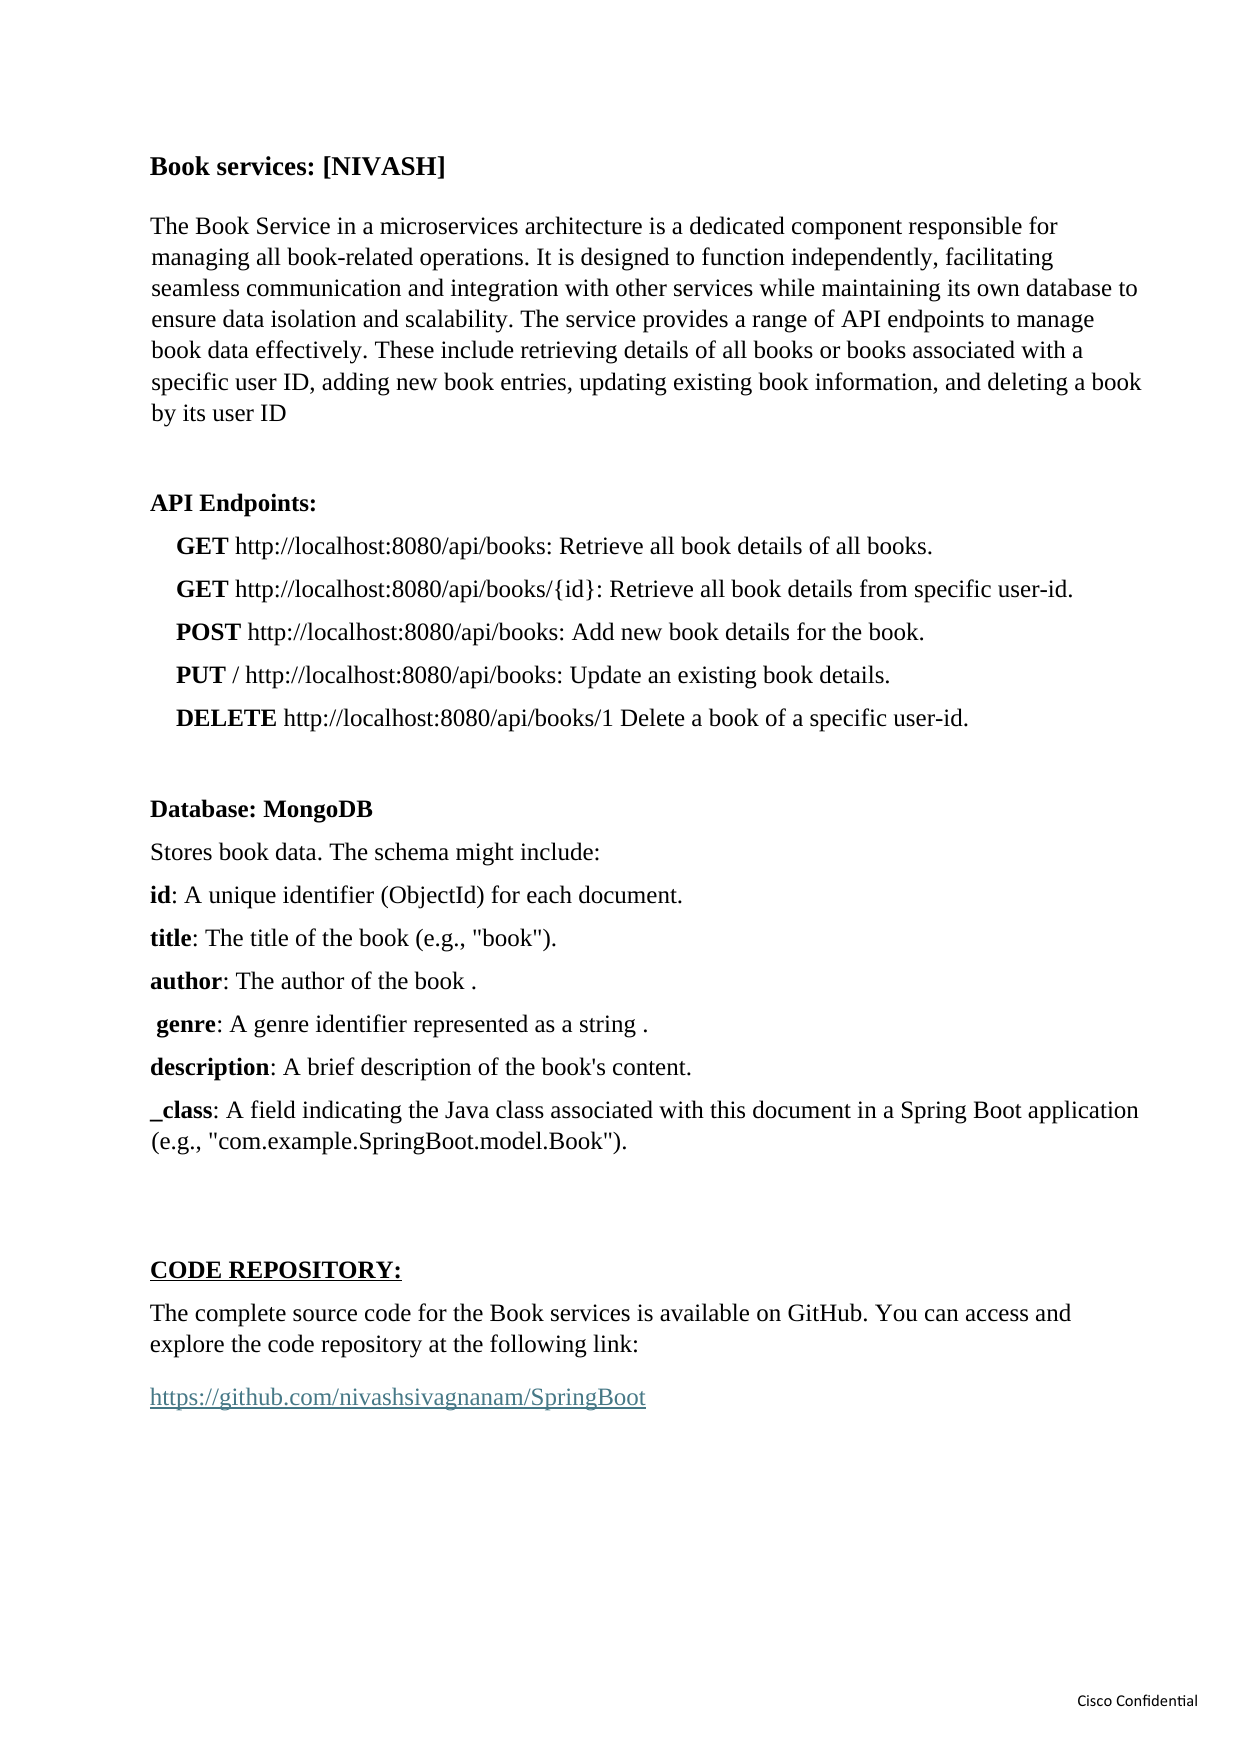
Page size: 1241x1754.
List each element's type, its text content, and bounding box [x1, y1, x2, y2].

text Stores book data. The schema might include: [150, 837, 1148, 866]
text CODE REPOSITORY: [150, 1255, 1148, 1284]
text  GET http://localhost:8080/api/books: Retrieve all book details of all books. [150, 531, 1148, 560]
text The complete source code for the Book services is available on GitHub. You can access and explore the code repository at the following link: [149, 1298, 1091, 1358]
text  PUT / http://localhost:8080/api/books: Update an existing book details. [150, 660, 1148, 689]
text  GET http://localhost:8080/api/books/{id}: Retrieve all book details from specific user-id. [150, 574, 1148, 603]
text id: A unique identifier (ObjectId) for each document. [150, 880, 1148, 908]
text Database: MongoDB [150, 794, 1148, 822]
text description: A brief description of the book's content. [150, 1052, 1148, 1081]
text https://github.com/nivashsivagnanam/SpringBoot [149, 1382, 1091, 1411]
text The Book Service in a microservices architecture is a dedicated component responsible for managing all book-related operations. It is designed to function independently, facilitating seamless communication and integration with other services while maintaining its own database to ensure data isolation and scalability. The service provides a range of API endpoints to manage book data effectively. These include retrieving details of all books or books associated with a specific user ID, adding new book entries, updating existing book information, and deleting a book by its user ID [150, 211, 1148, 426]
text  POST http://localhost:8080/api/books: Add new book details for the book. [150, 617, 1148, 646]
text API Endpoints: [150, 488, 1148, 517]
text author: The author of the book . [150, 966, 1148, 994]
text _class: A field indicating the Java class associated with this document in a Spring Boot application (e.g., "com.example.SpringBoot.model.Book"). [150, 1095, 1148, 1155]
text title: The title of the book (e.g., "book"). [150, 923, 1148, 952]
text  DELETE http://localhost:8080/api/books/1 Delete a book of a specific user-id. [150, 703, 1148, 732]
subtitle Book services: [NIVASH] [149, 150, 1148, 181]
text genre: A genre identifier represented as a string . [150, 1009, 1148, 1038]
